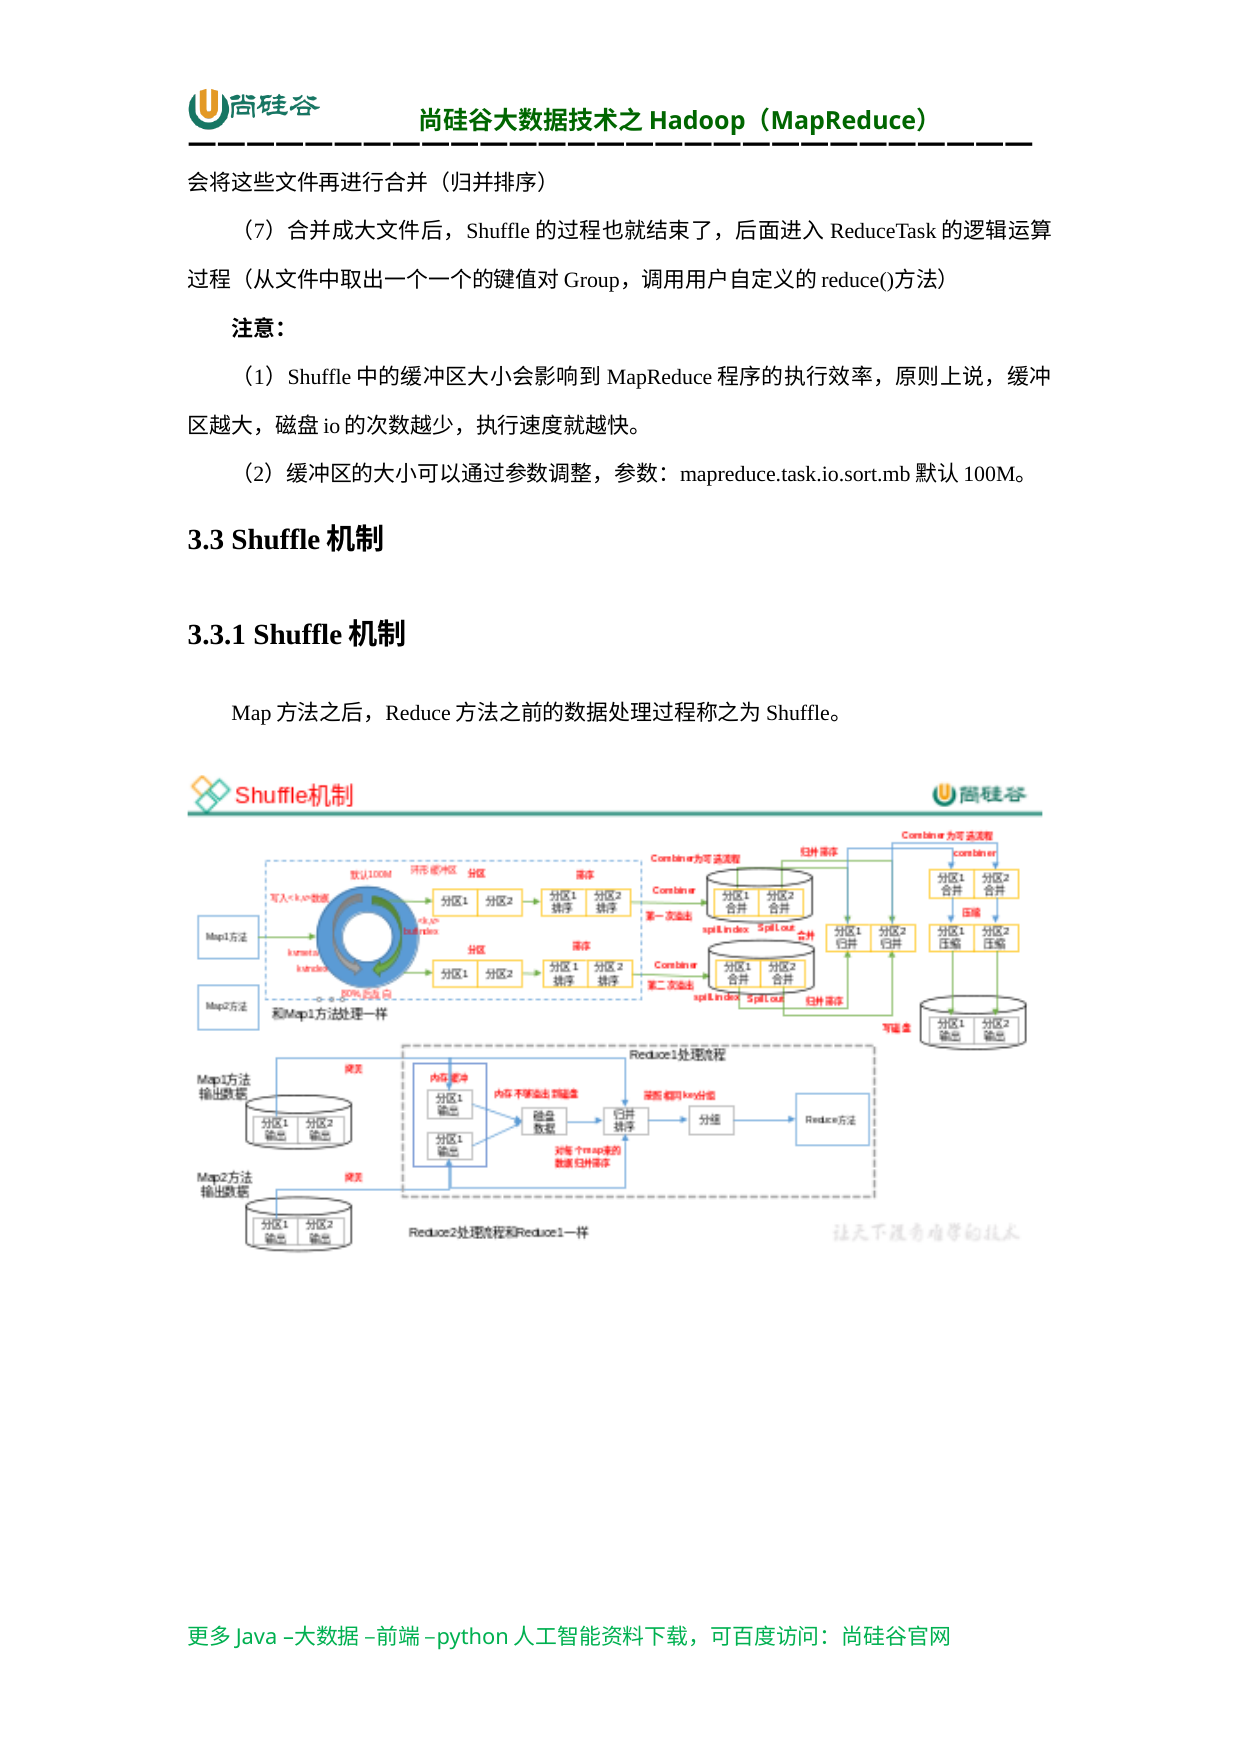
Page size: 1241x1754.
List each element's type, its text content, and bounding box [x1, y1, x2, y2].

text Map方法之后，Reduce方法之前的数据处理过程称之为Shuffle。 [187, 695, 1053, 727]
subtitle 3.3 Shuffle机制 [187, 504, 1053, 569]
text 注意： [187, 310, 1053, 343]
text （2）缓冲区的大小可以通过参数调整，参数：mapreduce.task.io.sort.mb默认100M。 [187, 456, 1053, 488]
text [187, 165, 1053, 197]
subtitle 3.3.1 Shuffle机制 [187, 599, 1053, 664]
text （1）Shuffle中的缓冲区大小会影响到MapReduce程序的执行效率，原则上说，缓冲区越大，磁盘io的次数越少，执行速度就越快。 [187, 358, 1053, 440]
text （7）合并成大文件后，Shuffle的过程也就结束了，后面进入ReduceTask的逻辑运算过程（从文件中取出一个一个的键值对Group，调用用户自定义的reduce()方法） [187, 213, 1053, 294]
